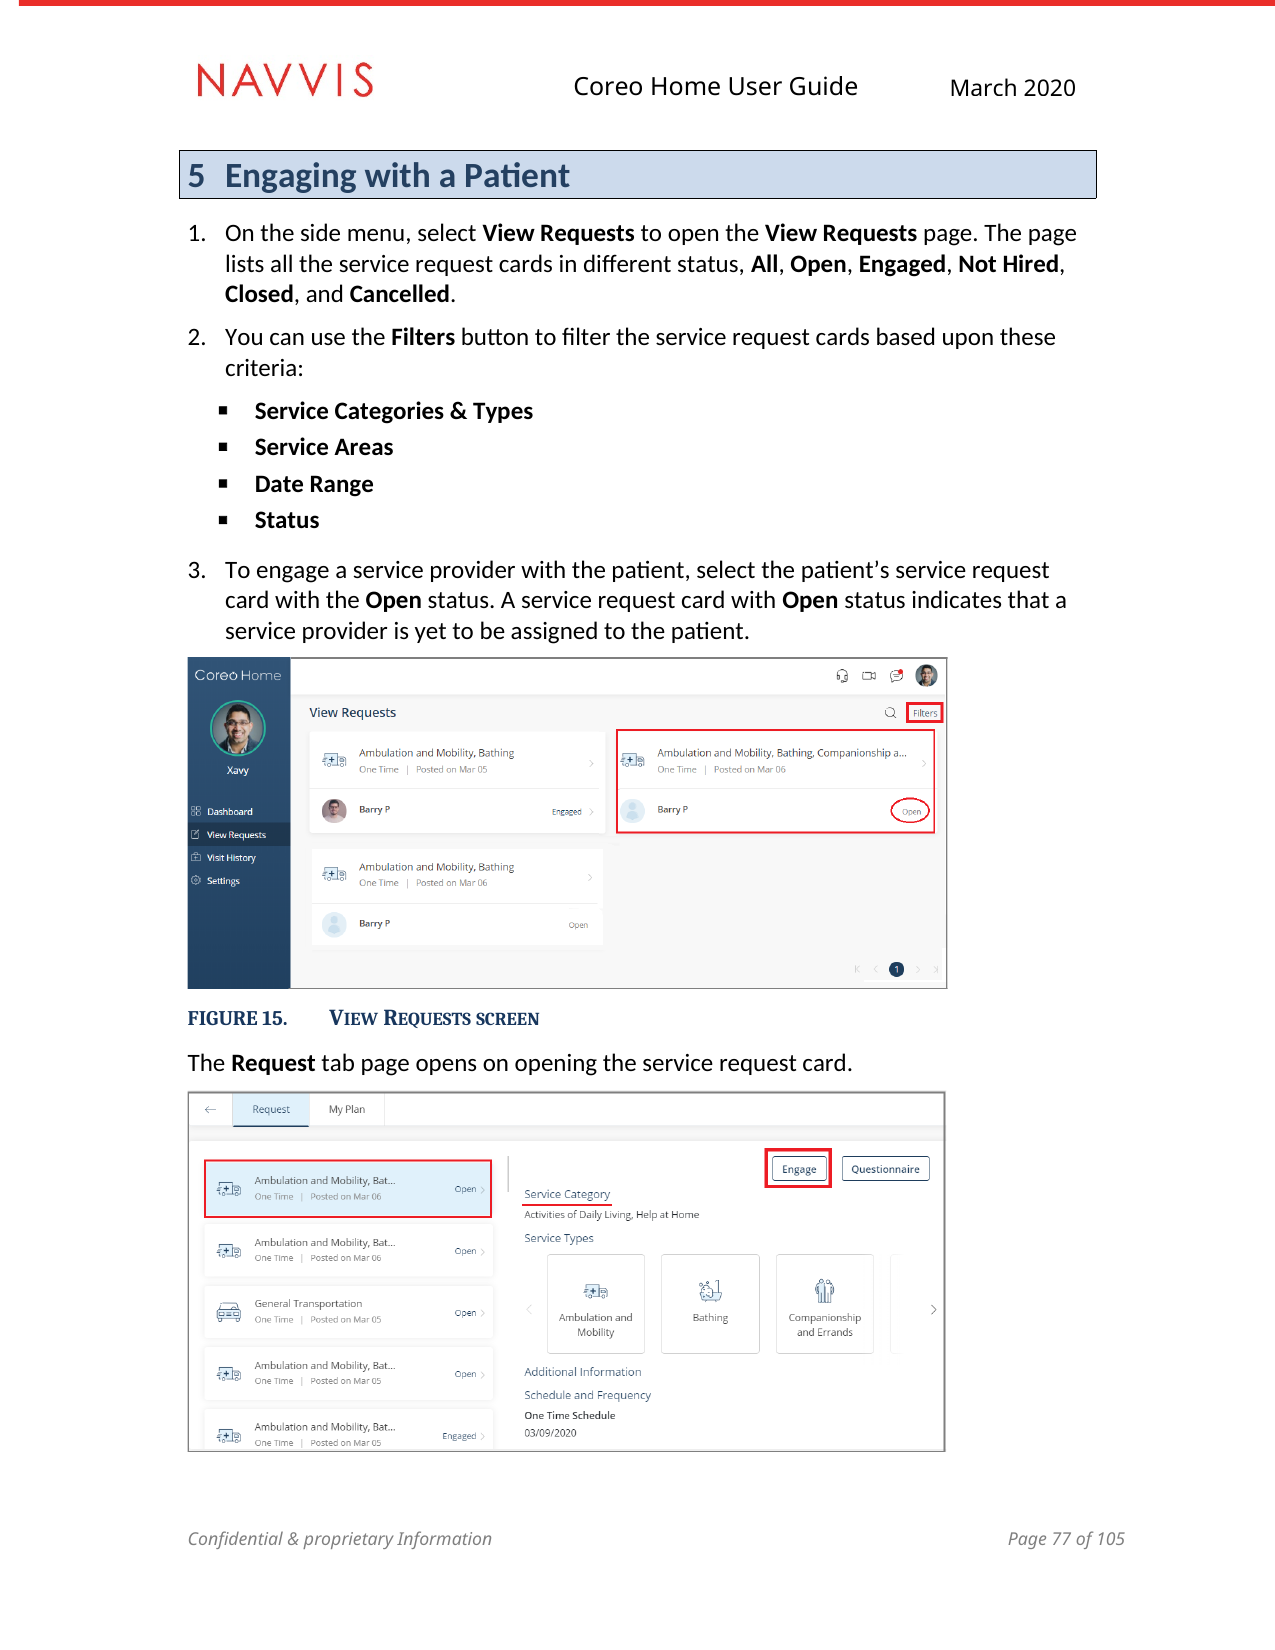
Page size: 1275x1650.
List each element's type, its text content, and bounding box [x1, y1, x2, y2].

list You can use the Filters button to filter the service request cards based upon these criteria: [187, 321, 1087, 382]
text The Request tab page opens on opening the service request card. [187, 1047, 1087, 1078]
picture [187, 1090, 947, 1452]
subtitle Engaging with a Patient [180, 151, 1096, 198]
picture [187, 55, 383, 104]
list To engage a service provider with the patient, select the patient’s service request card with the Open status. A service request card with Open status indicates that a service provider is yet to be assigned to the patient. [187, 554, 1087, 645]
text View Requests screen [187, 1004, 1087, 1031]
list Service Categories & Types [217, 395, 1087, 426]
list Date Range [217, 468, 1087, 499]
list Service Areas [217, 432, 1087, 462]
list On the side menu, select View Requests to open the View Requests page. The page lists all the service request cards in different status, All, Open, Engaged, Not Hired, Closed, and Cancelled. [187, 217, 1087, 309]
list Status [217, 505, 1087, 535]
picture [187, 657, 948, 989]
